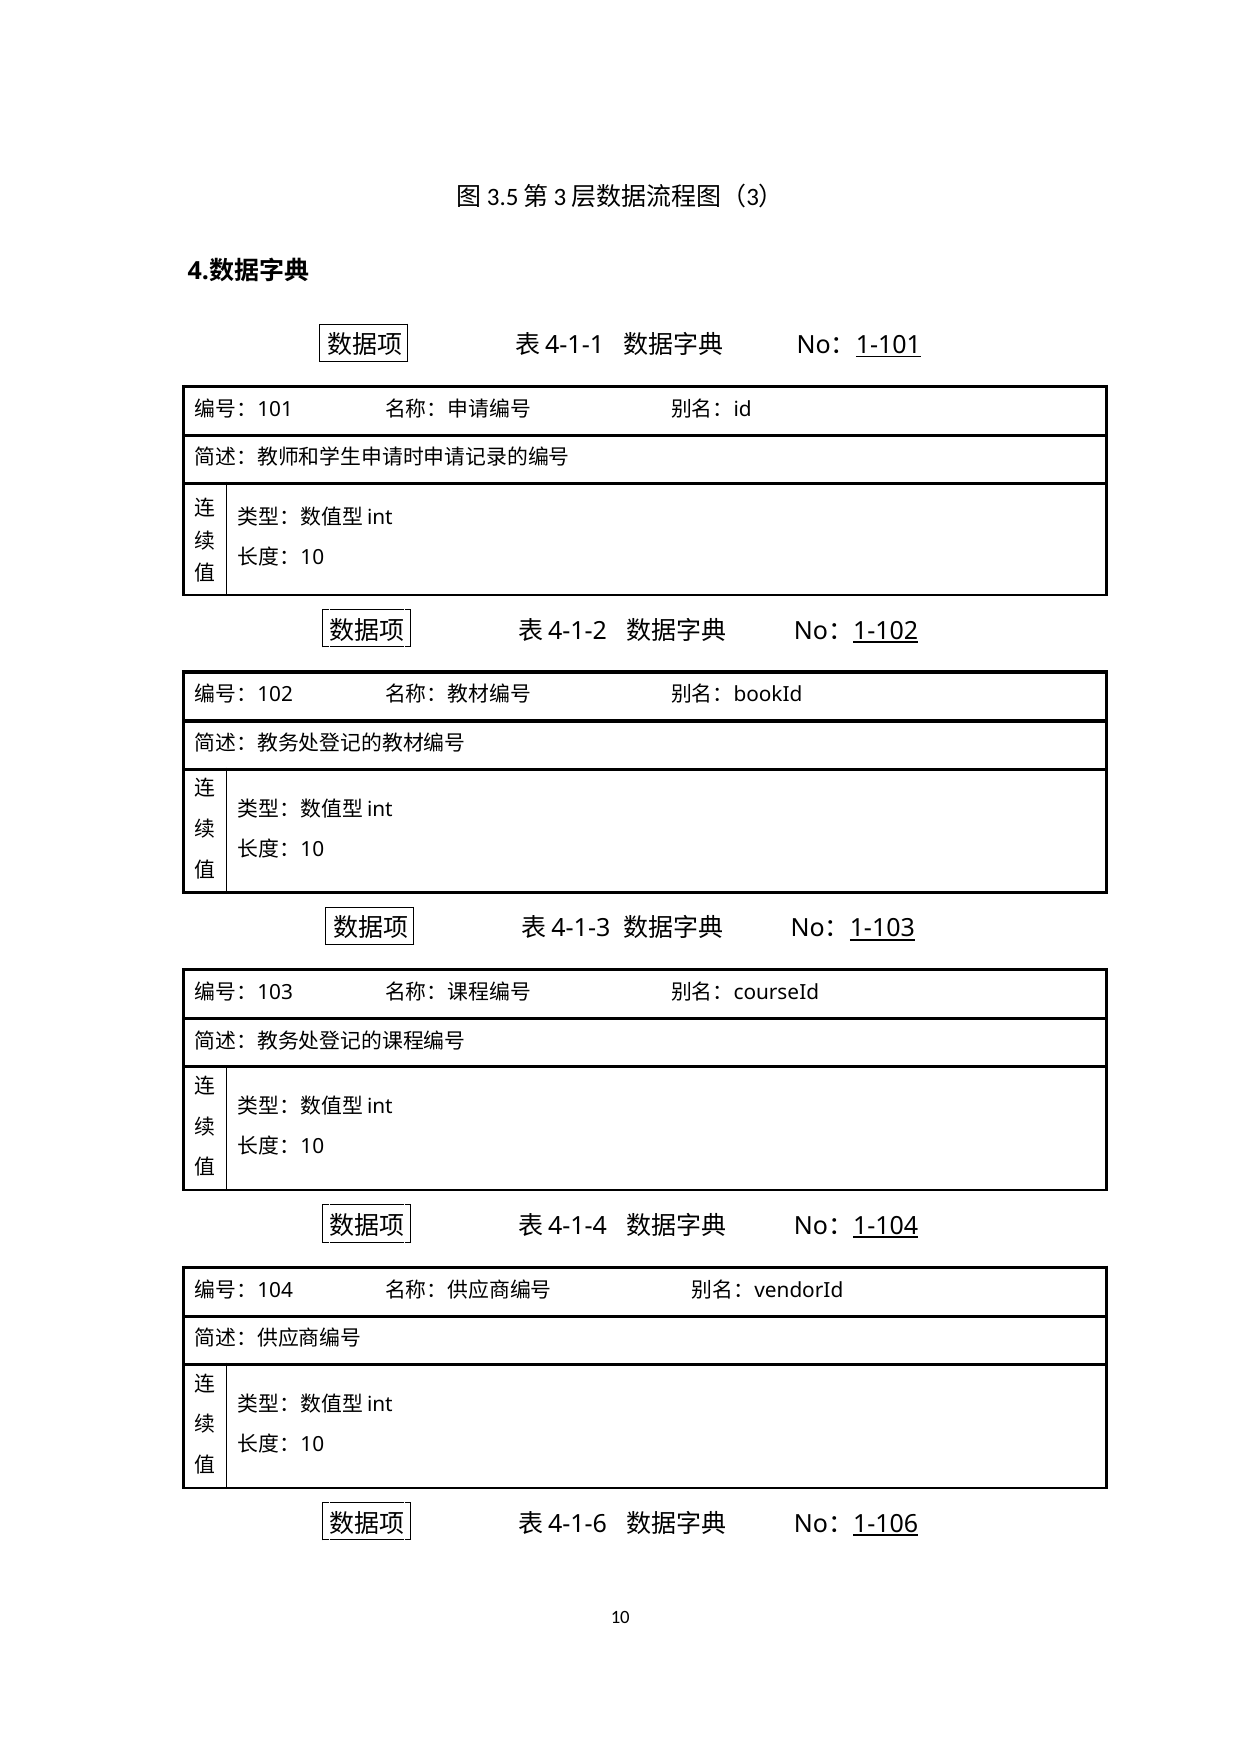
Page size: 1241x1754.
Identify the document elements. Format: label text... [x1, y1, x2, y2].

table_cell 简述：供应商编号 [185, 1318, 1105, 1363]
table_header 编号：103 名称：课程编号 别名：courseId [185, 971, 1105, 1017]
table_cell 类型：数值型int 长度：10 [227, 485, 1105, 594]
table_cell 连续值 [185, 1366, 226, 1487]
text 数据项 表4-1-2 数据字典 No：1-102 [187, 596, 1053, 661]
table_header 编号：101 名称：申请编号 别名：id [185, 388, 1105, 433]
text 数据项 表4-1-4 数据字典 No：1-104 [187, 1191, 1053, 1256]
table_cell 类型：数值型int 长度：10 [227, 1068, 1105, 1189]
text 数据项 表4-1-1 数据字典 No：1-101 [187, 310, 1053, 375]
text 数据项 表4-1-3 数据字典 No：1-103 [187, 894, 1053, 958]
text 图3.5第3层数据流程图（3） [187, 162, 1053, 227]
table_cell 简述：教师和学生申请时申请记录的编号 [185, 437, 1105, 482]
table_cell 连续值 [185, 1068, 226, 1189]
table_cell 类型：数值型int 长度：10 [227, 771, 1105, 891]
table_cell 简述：教务处登记的课程编号 [185, 1020, 1105, 1065]
table_cell 连续值 [185, 771, 226, 891]
text 4.数据字典 [187, 236, 1053, 301]
table_header 编号：102 名称：教材编号 别名：bookId [185, 674, 1105, 719]
table_cell 类型：数值型int 长度：10 [227, 1366, 1105, 1487]
table_header 编号：104 名称：供应商编号 别名：vendorId [185, 1269, 1105, 1314]
table_cell 简述：教务处登记的教材编号 [185, 723, 1105, 767]
text 数据项 表4-1-6 数据字典 No：1-106 [187, 1489, 1053, 1554]
table_cell 连续值 [185, 485, 226, 594]
